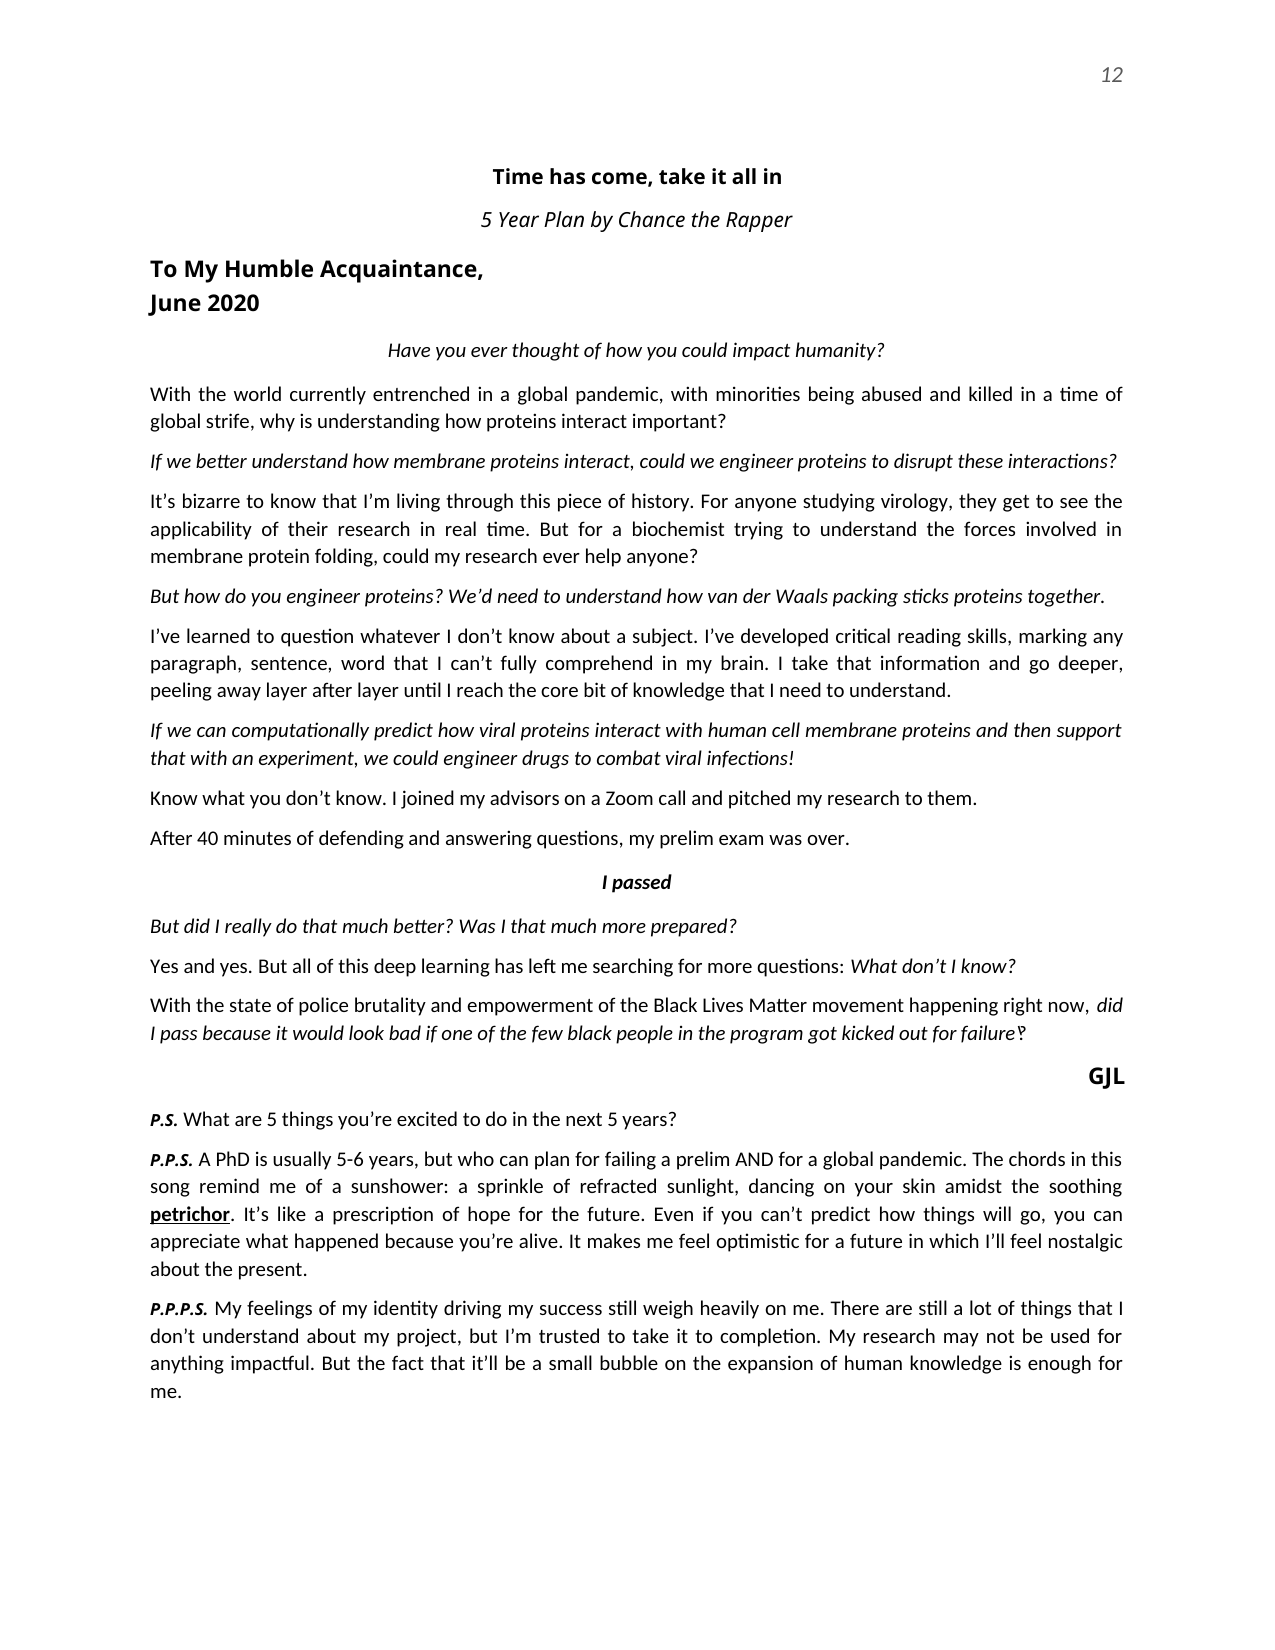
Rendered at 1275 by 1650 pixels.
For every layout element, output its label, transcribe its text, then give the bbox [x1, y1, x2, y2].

text P.P.P.S. My feelings of my identity driving my success still weigh heavily on me. There are still a lot of things that I don’t understand about my project, but I’m trusted to take it to completion. My research may not be used for anything impactful. But the fact that it’ll be a small bubble on the expansion of human knowledge is enough for me. [150, 1296, 1125, 1403]
text If we better understand how membrane proteins interact, could we engineer proteins to disrupt these interactions? [150, 448, 1125, 474]
text Have you ever thought of how you could impact humanity? [150, 337, 1125, 362]
text 5 Year Plan by Chance the Rapper [150, 206, 1125, 234]
text But how do you engineer proteins? We’d need to understand how van der Waals packing sticks proteins together. [150, 583, 1125, 608]
text With the state of police brutality and empowerment of the Black Lives Matter movement happening right now, did I pass because it would look bad if one of the few black people in the program got kicked out for failure‽ [150, 993, 1125, 1046]
text After 40 minutes of defending and answering questions, my prelim exam was over. [150, 825, 1125, 850]
text To My Humble Acquaintance, June 2020 [150, 253, 1125, 318]
text If we can computationally predict how viral proteins interact with human cell membrane proteins and then support that with an experiment, we could engineer drugs to combat viral infections! [150, 718, 1125, 770]
text It’s bizarre to know that I’m living through this piece of history. For anyone studying virology, they get to see the applicability of their research in real time. But for a biochemist trying to understand the forces involved in membrane protein folding, could my research ever help anyone? [150, 488, 1125, 568]
text But did I really do that much better? Was I that much more prepared? [150, 913, 1125, 938]
text Yes and yes. But all of this deep learning has left me searching for more questions: What don’t I know? [150, 953, 1125, 978]
text Time has come, take it all in [150, 162, 1125, 191]
text With the world currently entrenched in a global pandemic, with minorities being abused and killed in a time of global strife, why is understanding how proteins interact important? [150, 381, 1125, 434]
text Know what you don’t know. I joined my advisors on a Zoom call and pitched my research to them. [150, 785, 1125, 810]
text GJL [150, 1060, 1125, 1091]
text P.P.S. A PhD is usually 5-6 years, but who can plan for failing a prelim AND for a global pandemic. The chords in this song remind me of a sunshower: a sprinkle of refracted sunlight, dancing on your skin amidst the soothing petrichor. It’s like a prescription of hope for the future. Even if you can’t predict how things will go, you can appreciate what happened because you’re alive. It makes me feel optimistic for a future in which I’ll feel nostalgic about the present. [150, 1146, 1125, 1281]
text I’ve learned to question whatever I don’t know about a subject. I’ve developed critical reading skills, marking any paragraph, sentence, word that I can’t fully comprehend in my brain. I take that information and go deeper, peeling away layer after layer until I reach the core bit of knowledge that I need to understand. [150, 623, 1125, 703]
text I passed [150, 869, 1125, 894]
text P.S. What are 5 things you’re excited to do in the next 5 years? [150, 1106, 1125, 1132]
